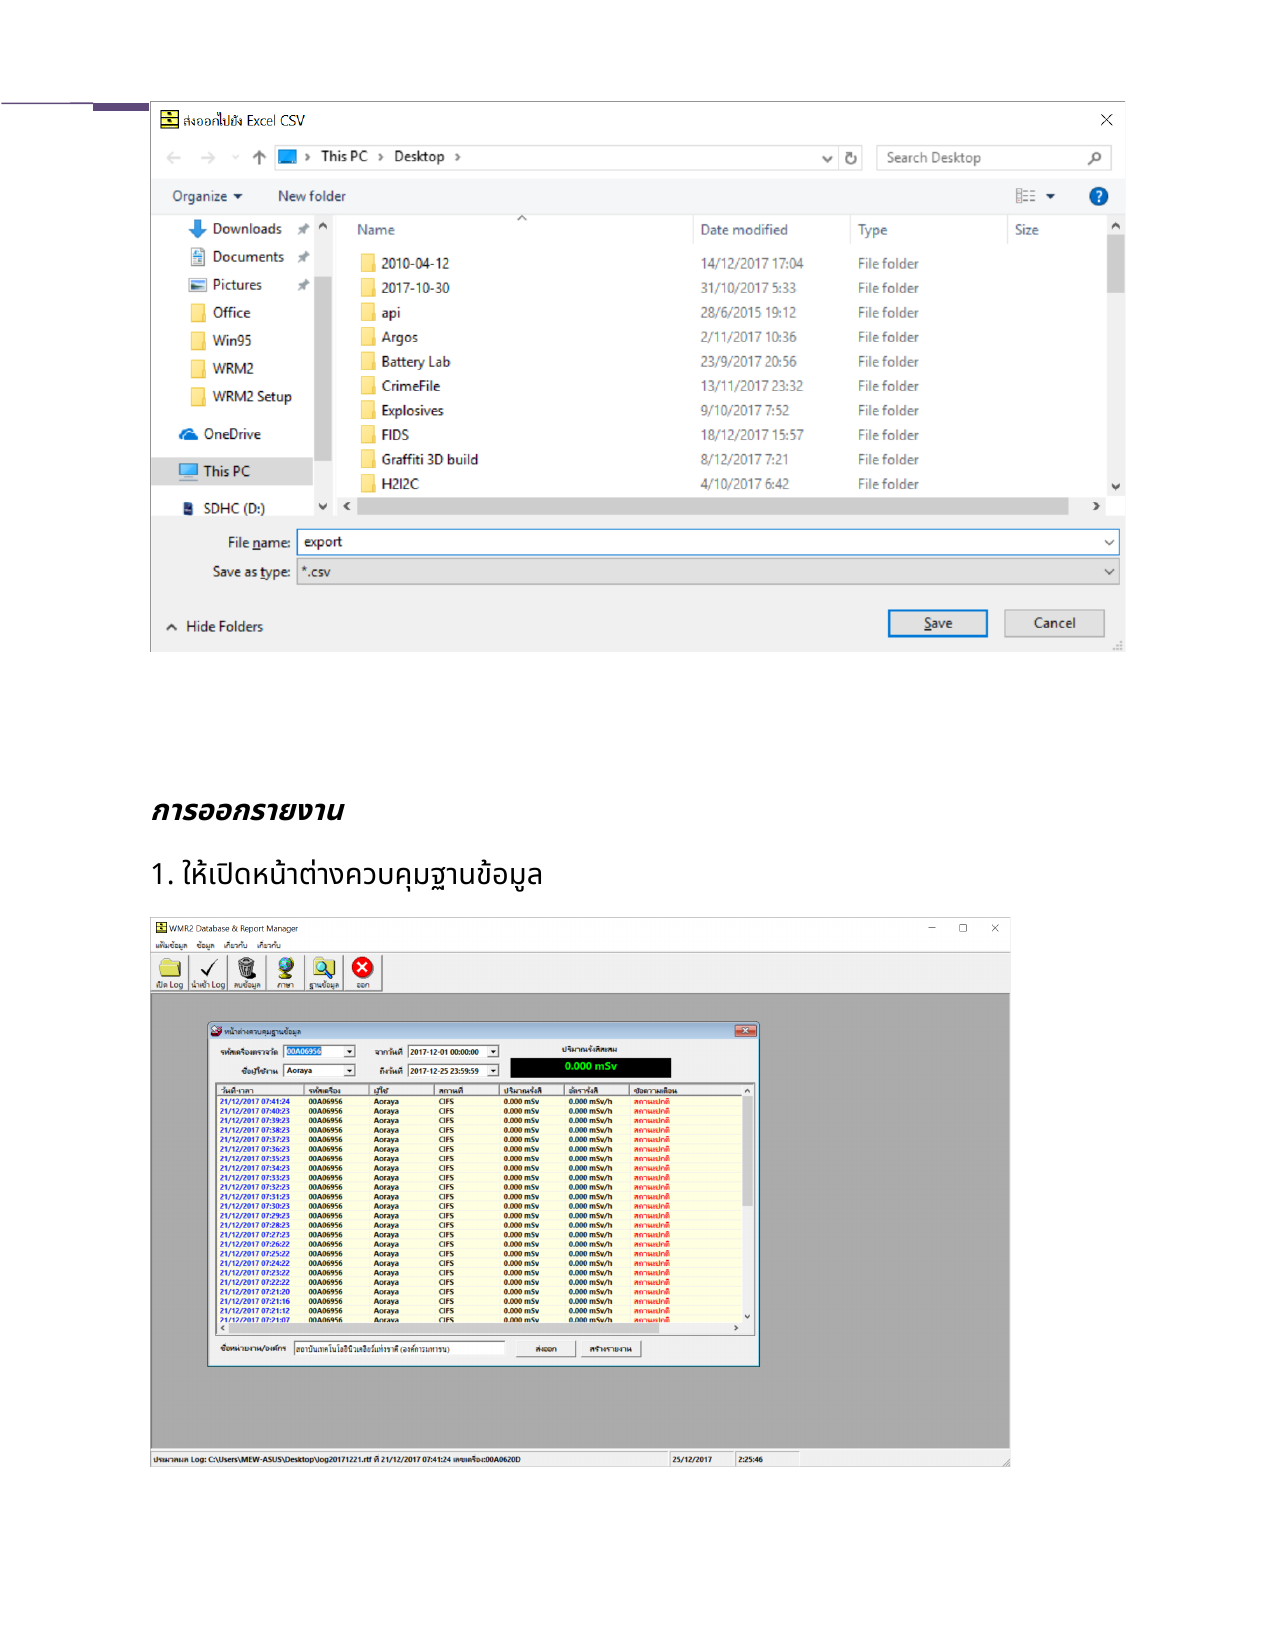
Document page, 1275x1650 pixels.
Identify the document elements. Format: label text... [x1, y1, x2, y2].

picture [150, 101, 1125, 652]
picture [150, 917, 1011, 1467]
text การออกรายงาน [150, 789, 1125, 833]
text 1. ให้เปิดหน้าต่างควบคุมฐานข้อมูล [150, 853, 1125, 897]
